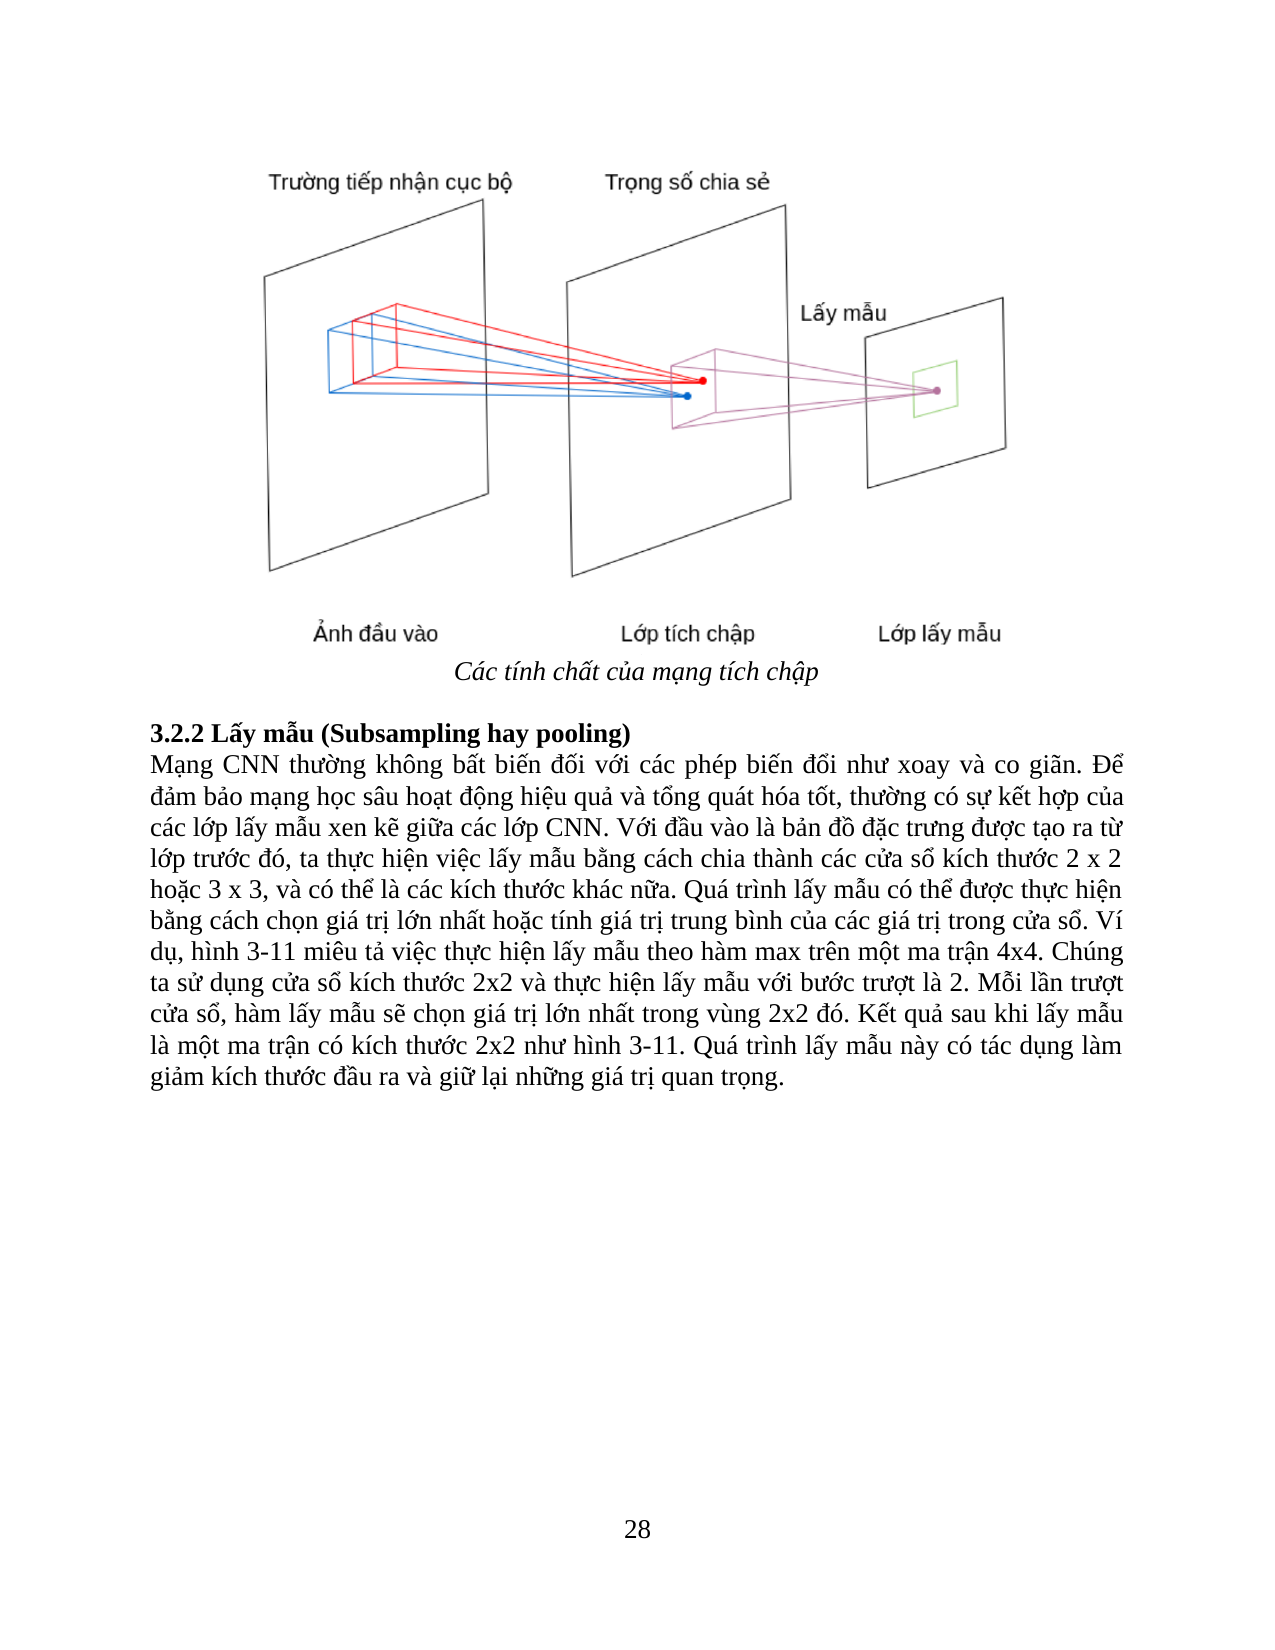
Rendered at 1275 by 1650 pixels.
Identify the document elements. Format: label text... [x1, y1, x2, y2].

text 3.2.2 Lấy mẫu (Subsampling hay pooling) [150, 717, 1125, 748]
picture [250, 150, 1025, 655]
text Mạng CNN thường không bất biến đối với các phép biến đổi như xoay và co giãn. Để đảm bảo mạng học sâu hoạt động hiệu quả và tổng quát hóa tốt, thường có sự kết hợp của các lớp lấy mẫu xen kẽ giữa các lớp CNN. Với đầu vào là bản đồ đặc trưng được tạo ra từ lớp trước đó, ta thực hiện việc lấy mẫu bằng cách chia thành các cửa sổ kích thước 2 x 2 hoặc 3 x 3, và có thể là các kích thước khác nữa. Quá trình lấy mẫu có thể được thực hiện bằng cách chọn giá trị lớn nhất hoặc tính giá trị trung bình của các giá trị trong cửa sổ. Ví dụ, hình 3-11 miêu tả việc thực hiện lấy mẫu theo hàm max trên một ma trận 4x4. Chúng ta sử dụng cửa sổ kích thước 2x2 và thực hiện lấy mẫu với bước trượt là 2. Mỗi lần trượt cửa sổ, hàm lấy mẫu sẽ chọn giá trị lớn nhất trong vùng 2x2 đó. Kết quả sau khi lấy mẫu là một ma trận có kích thước 2x2 như hình 3-11. Quá trình lấy mẫu này có tác dụng làm giảm kích thước đầu ra và giữ lại những giá trị quan trọng. [150, 748, 1125, 1091]
text Các tính chất của mạng tích chập [150, 655, 1125, 686]
